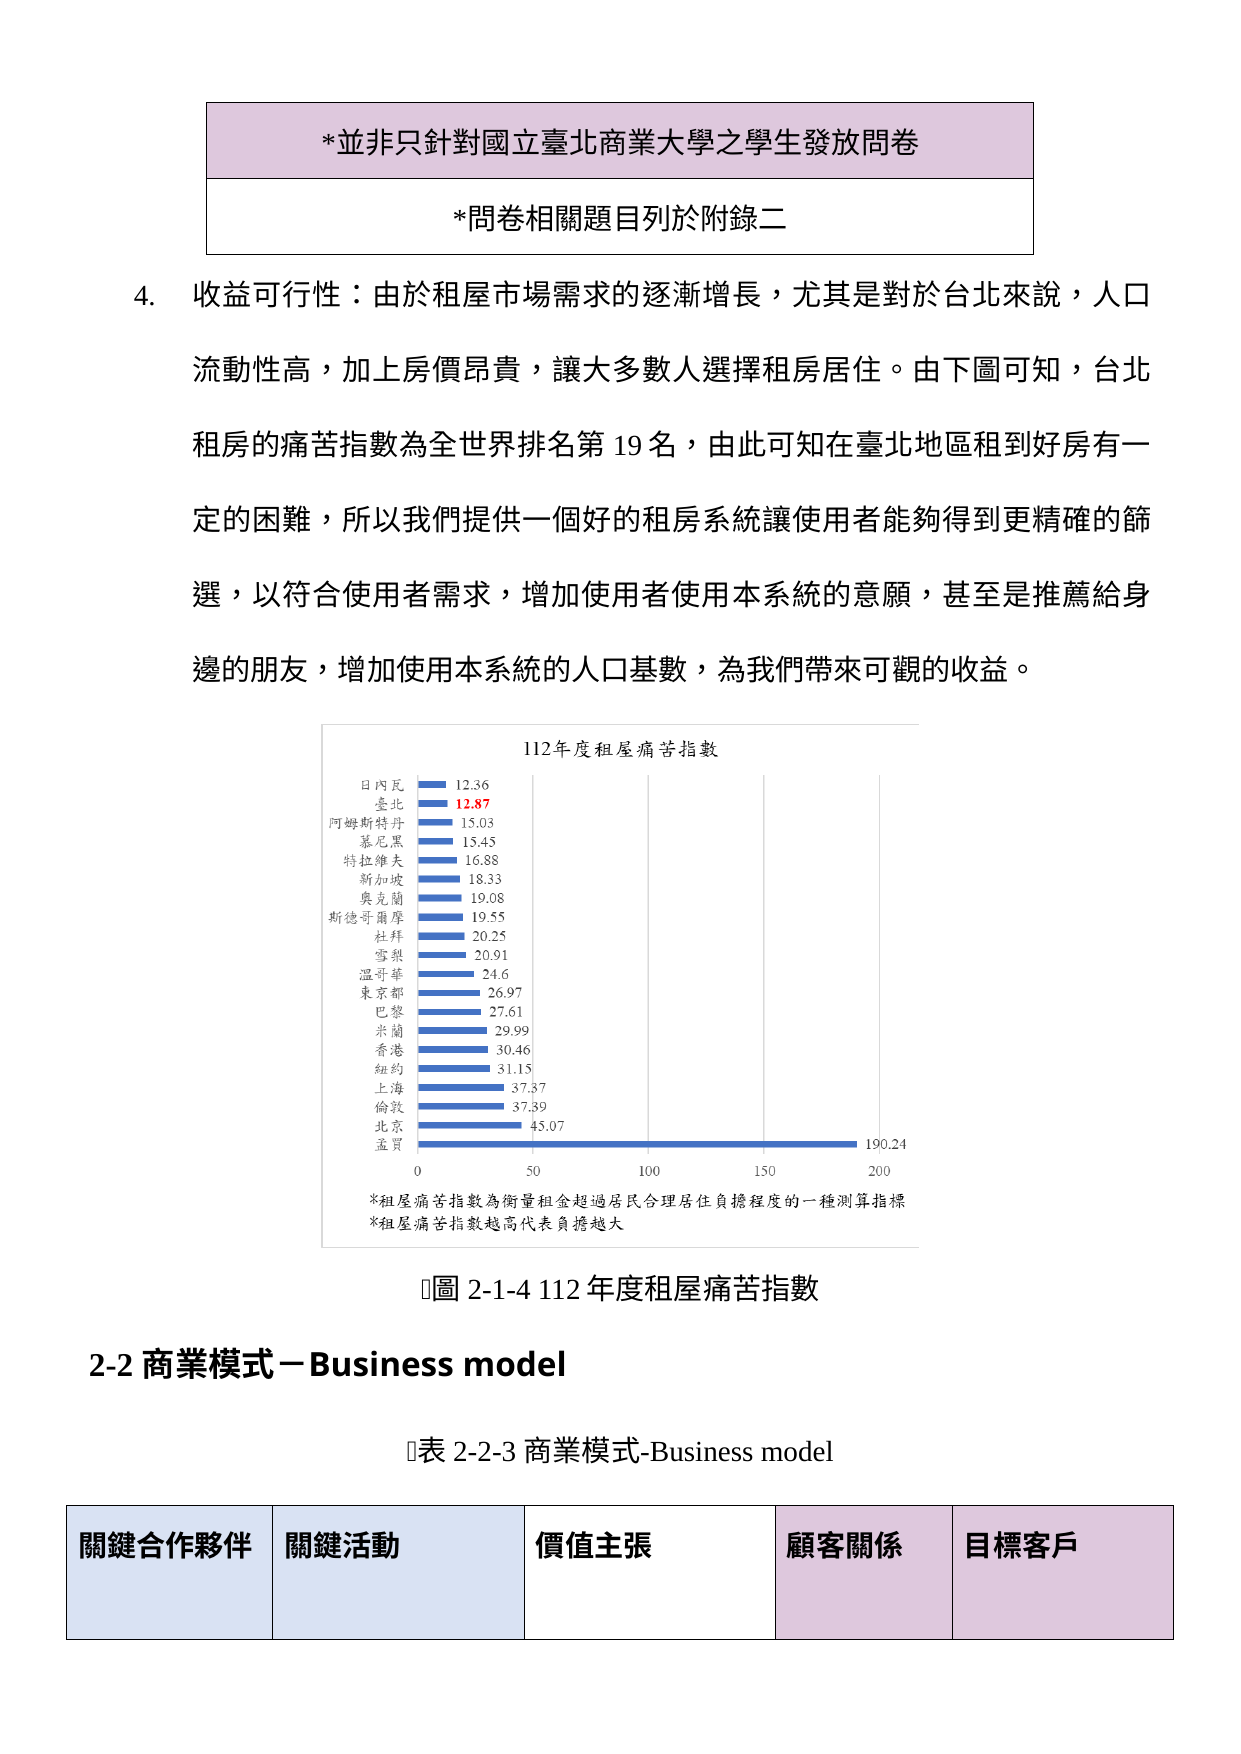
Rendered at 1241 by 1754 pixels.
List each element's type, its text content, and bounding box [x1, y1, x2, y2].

table_header 顧客關係 會員制 訂閱推送 客服服務 [776, 1506, 952, 1639]
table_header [953, 1506, 1173, 1639]
picture [321, 724, 919, 1248]
table_header 關鍵合作夥伴 房東 房仲 [67, 1506, 272, 1639]
text 圖 2-1-4 112年度租屋痛苦指數 [89, 1249, 1152, 1324]
subtitle 商業模式－Business model [89, 1324, 1152, 1399]
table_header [273, 1506, 524, 1639]
table_cell *問卷相關題目列於附錄二 [207, 179, 1033, 254]
table_cell *並非只針對國立臺北商業大學之學生發放問卷 [207, 103, 1033, 178]
list 收益可行性：由於租屋市場需求的逐漸增長，尤其是對於台北來說，人口流動性高，加上房價昂貴，讓大多數人選擇租房居住。由下圖可知，台北租房的痛苦指數為全世界排名第19名，由此可知在臺北地區租到好房有一定的困難，所以我們提供一個好的租房系統讓使用者能夠得到更精確的篩選，以符合使用者需求，增加使用者使用本系統的意願，甚至是推薦給身邊的朋友，增加使用本系統的人口基數，為我們帶來可觀的收益。 [133, 255, 1152, 705]
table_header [525, 1506, 775, 1639]
